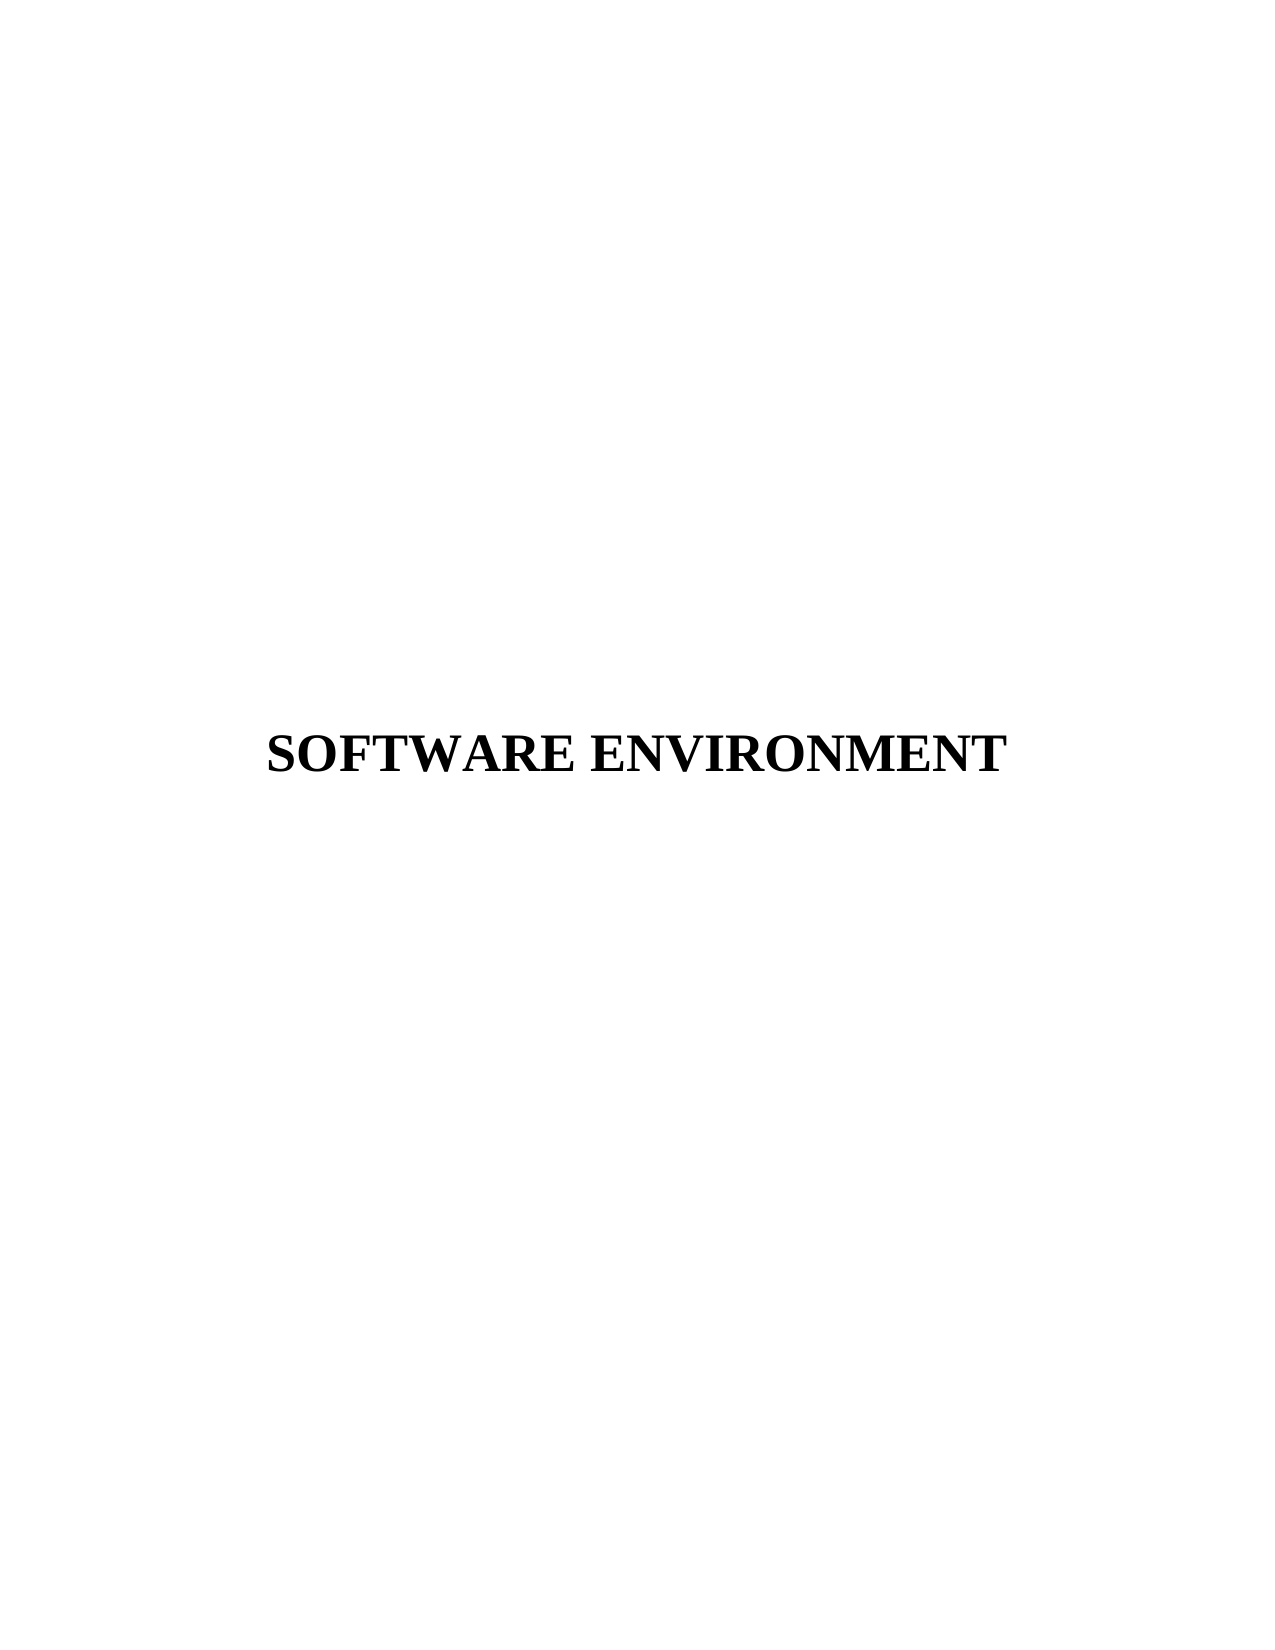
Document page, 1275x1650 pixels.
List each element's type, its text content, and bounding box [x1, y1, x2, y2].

text SOFTWARE ENVIRONMENT [150, 721, 1125, 784]
